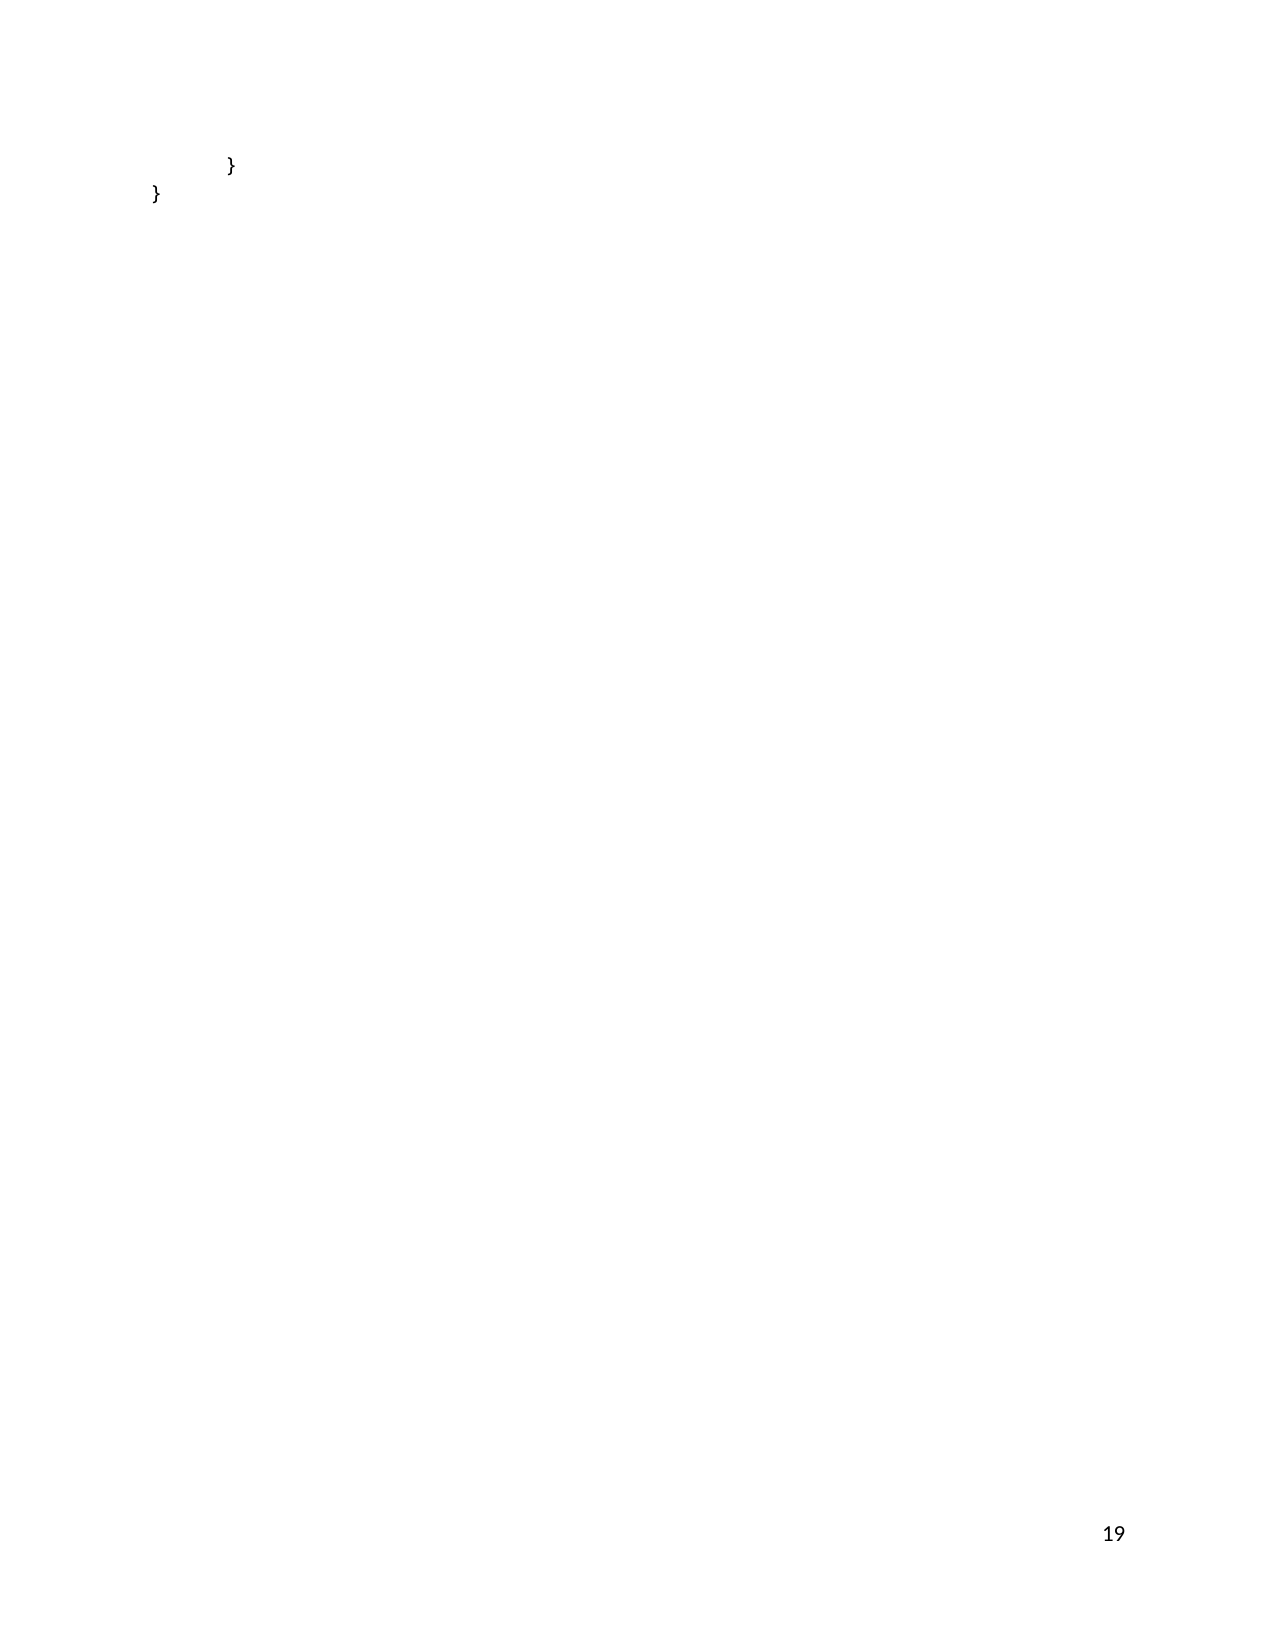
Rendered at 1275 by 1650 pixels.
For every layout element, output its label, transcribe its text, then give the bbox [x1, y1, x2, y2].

text } [150, 178, 1125, 207]
text } [150, 150, 1125, 178]
